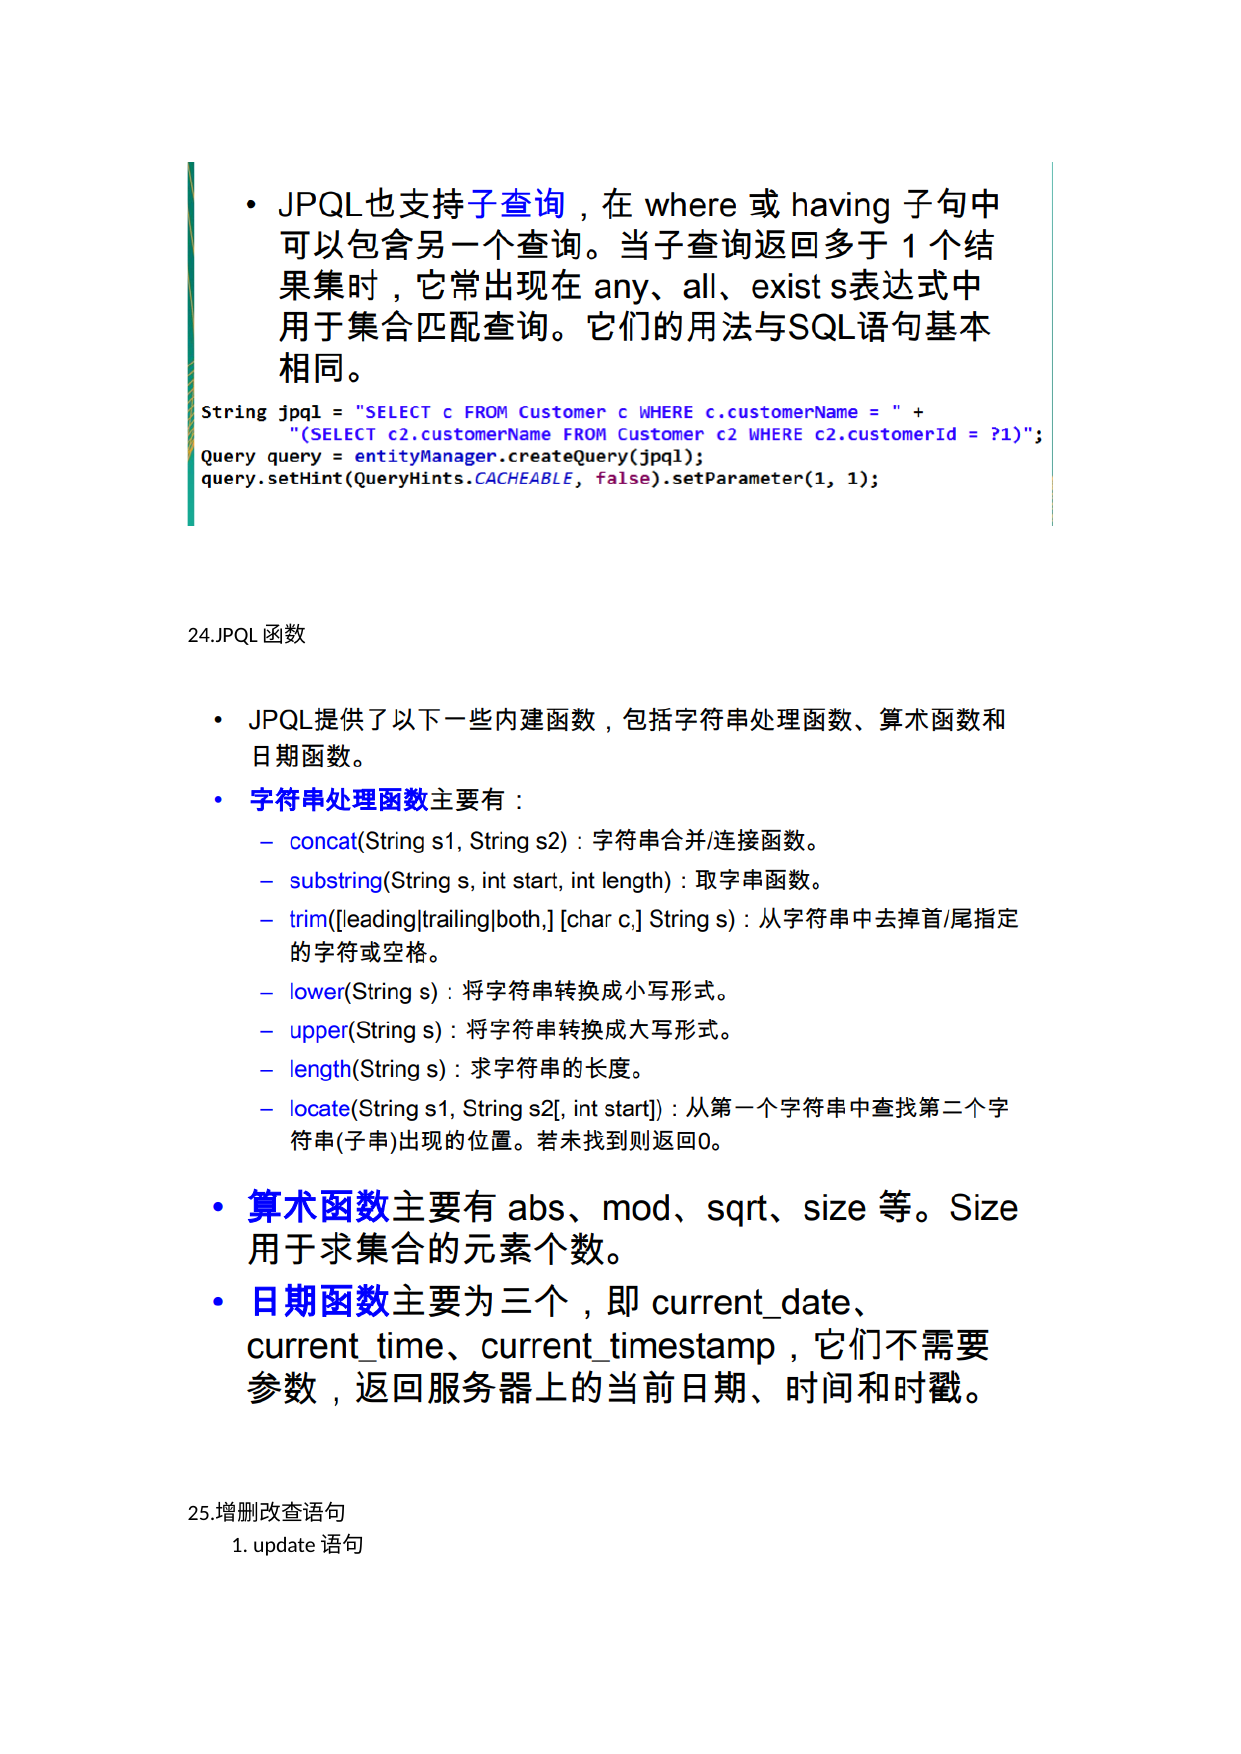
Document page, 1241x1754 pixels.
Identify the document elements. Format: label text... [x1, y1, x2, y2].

picture [187, 682, 1053, 1165]
picture [187, 1169, 1053, 1443]
text 24.JPQL函数 [187, 617, 1053, 649]
text 25.增删改查语句 [187, 1494, 1053, 1527]
picture [187, 162, 1053, 526]
text 1. update语句 [187, 1527, 1053, 1559]
